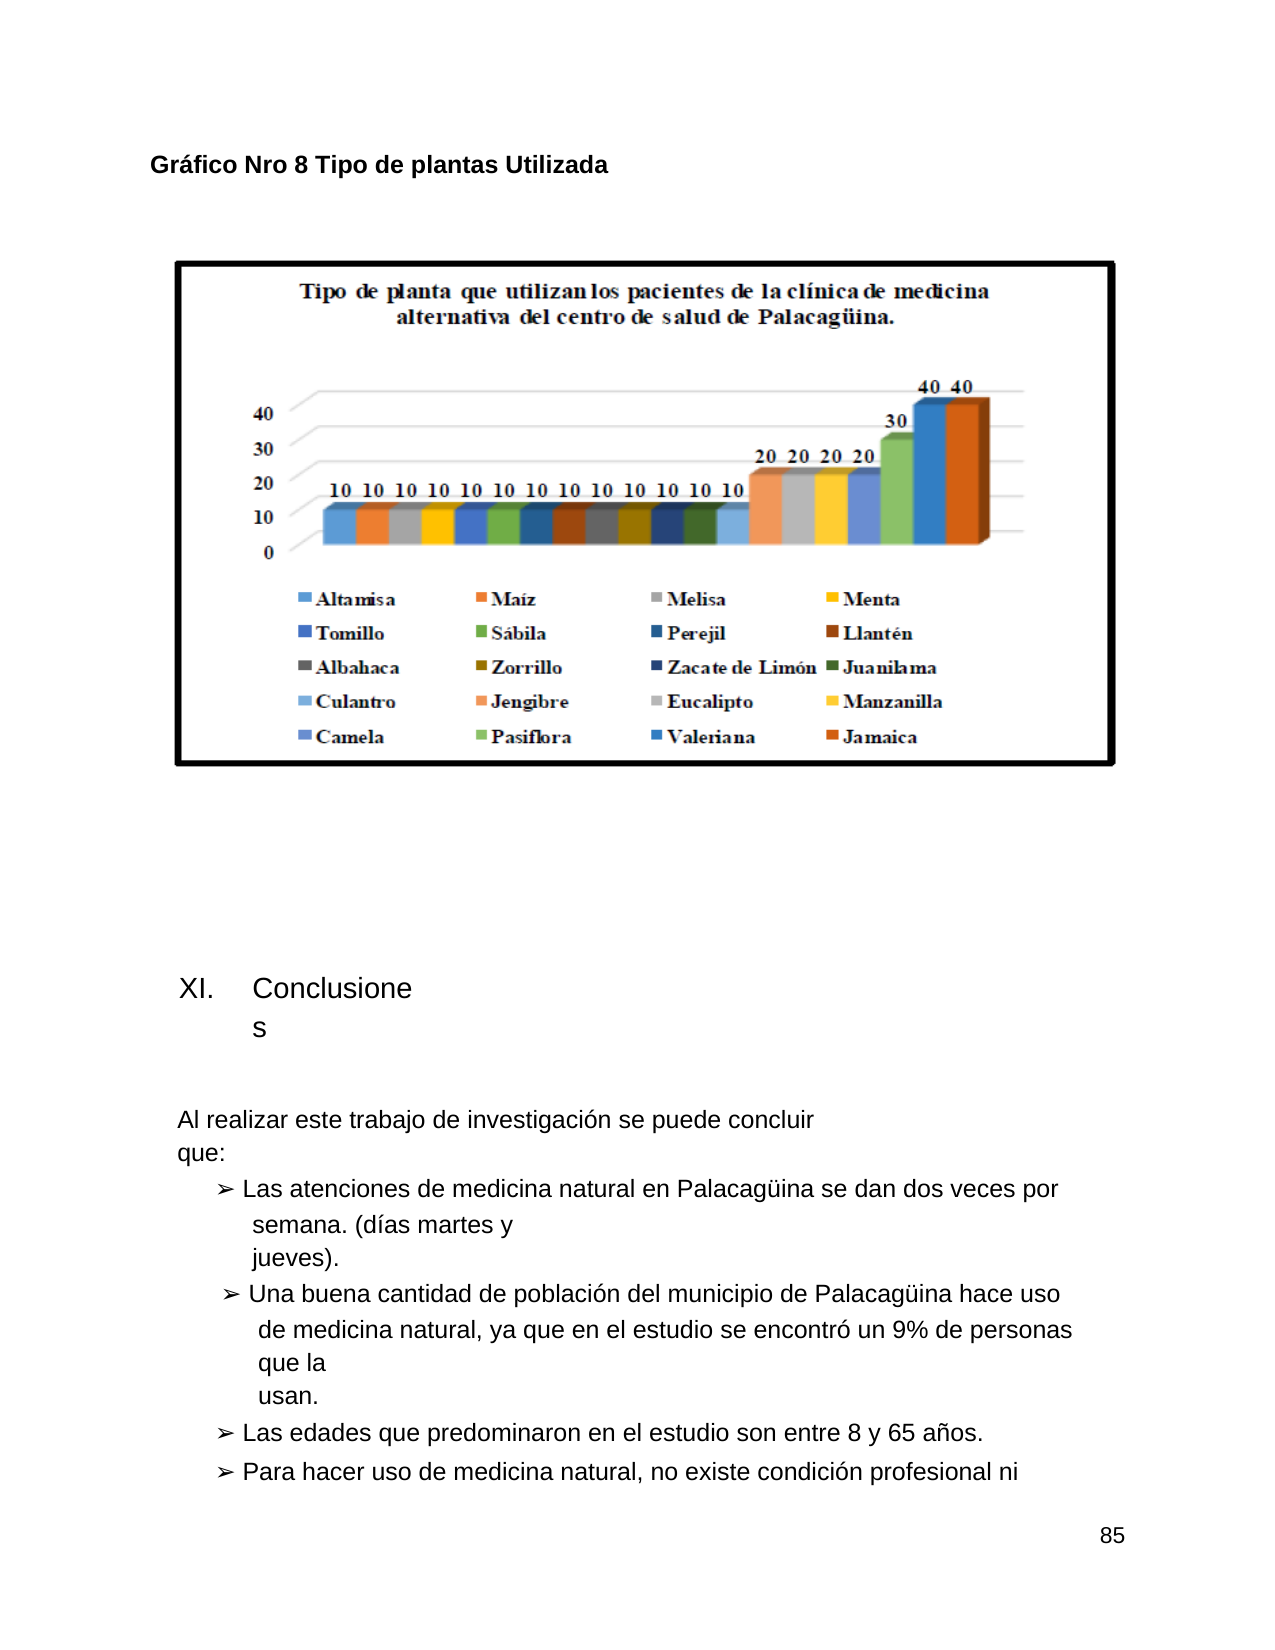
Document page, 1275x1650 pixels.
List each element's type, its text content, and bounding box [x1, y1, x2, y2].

text que la usan. [258, 1348, 392, 1410]
text Al realizar este trabajo de investigación se puede concluir que: [177, 1105, 869, 1167]
text ➢ Para hacer uso de medicina natural, no existe condición profesional ni [214, 1453, 1096, 1488]
text semana. (días martes y jueves). [252, 1210, 604, 1272]
text ➢ Las edades que predominaron en el estudio son entre 8 y 65 años. [214, 1414, 992, 1448]
subtitle Gráfico Nro 8 Tipo de plantas Utilizada [150, 150, 1125, 179]
list Conclusiones [214, 971, 417, 1043]
picture [164, 251, 1132, 775]
text ➢ Una buena cantidad de población del municipio de Palacagüina hace uso [220, 1276, 1097, 1310]
text de medicina natural, ya que en el estudio se encontró un 9% de personas [258, 1315, 1097, 1344]
text ➢ Las atenciones de medicina natural en Palacagüina se dan dos veces por [214, 1171, 1097, 1205]
